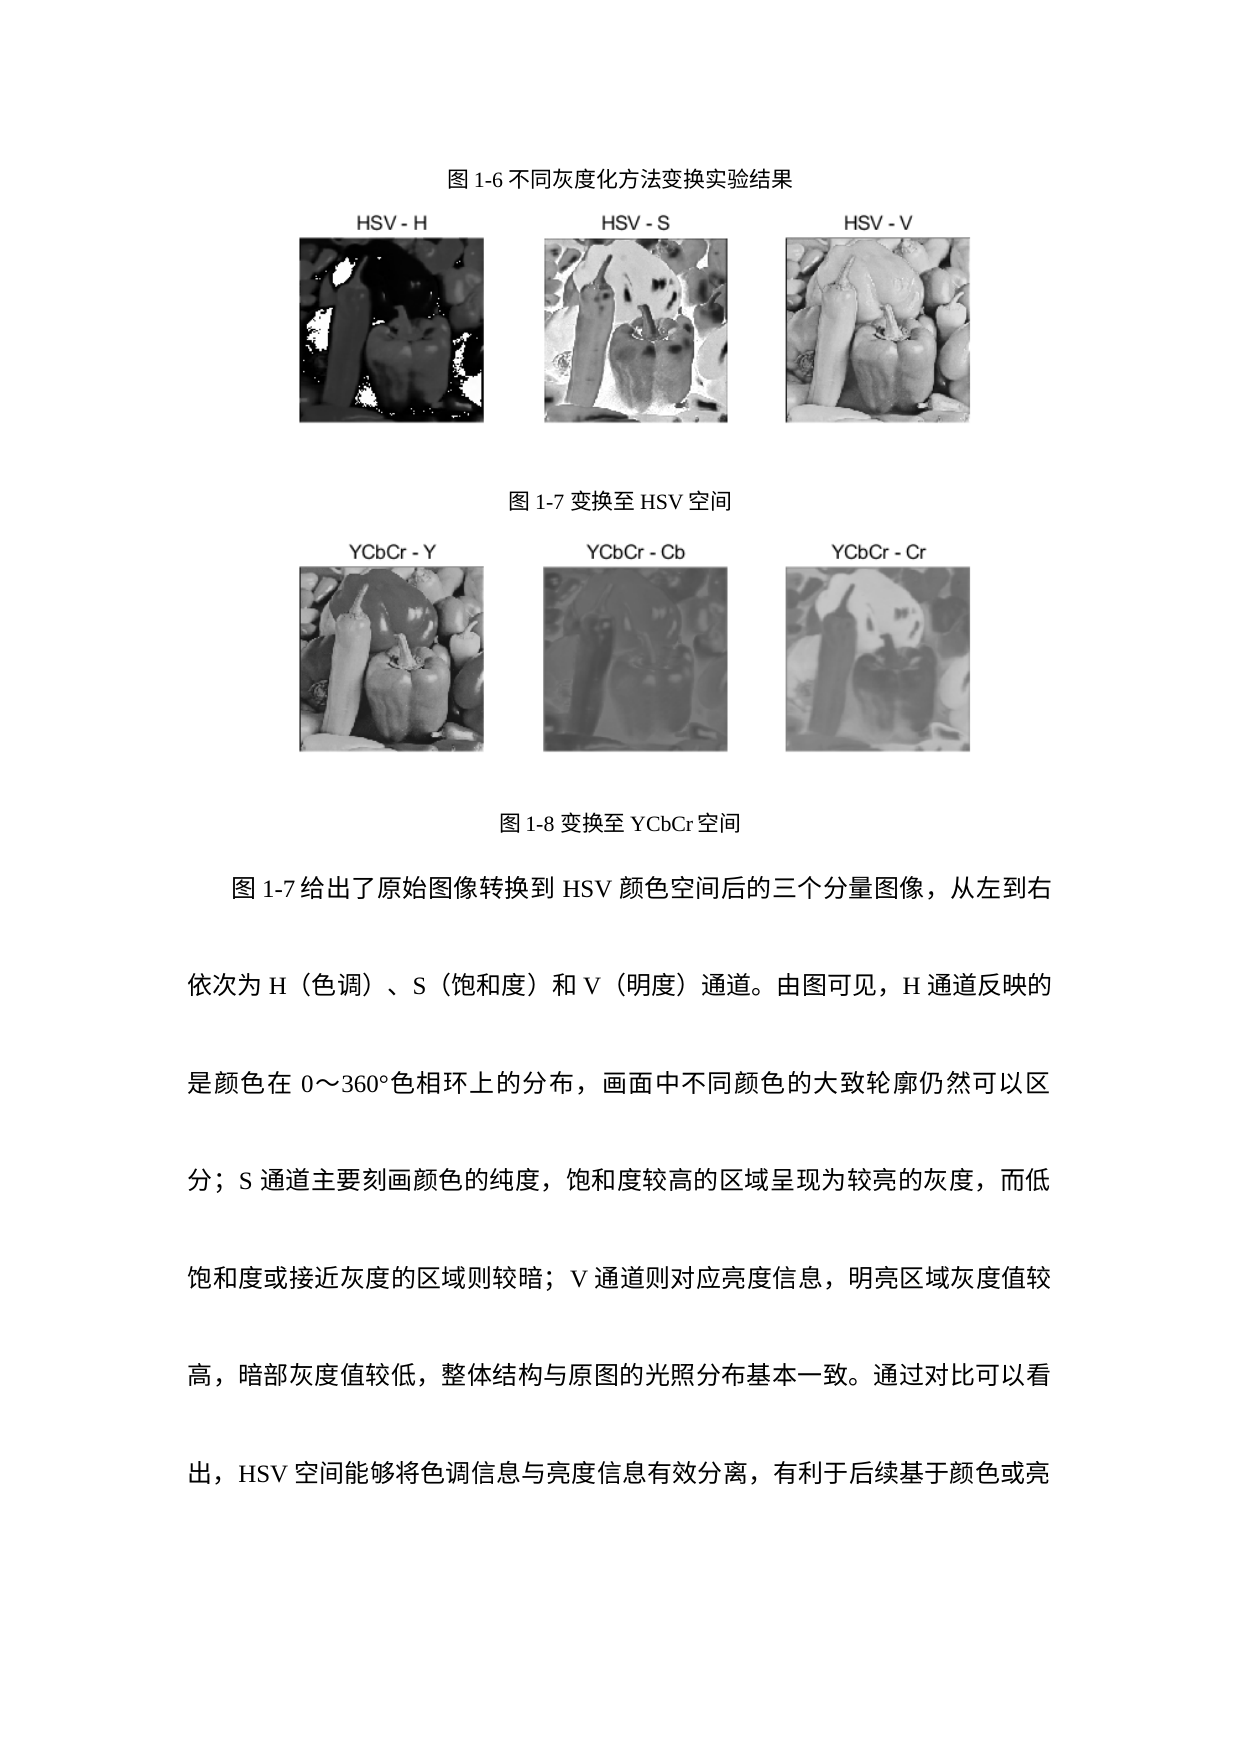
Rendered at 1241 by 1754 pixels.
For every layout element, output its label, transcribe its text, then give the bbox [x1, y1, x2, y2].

list 图1-8 变换至YCbCr空间 [187, 805, 1053, 838]
picture [187, 532, 1053, 760]
list 图1-7 变换至HSV空间 [187, 484, 1053, 516]
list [187, 854, 1053, 1504]
list 图1-6 不同灰度化方法变换实验结果 [187, 162, 1053, 194]
picture [187, 210, 1053, 439]
